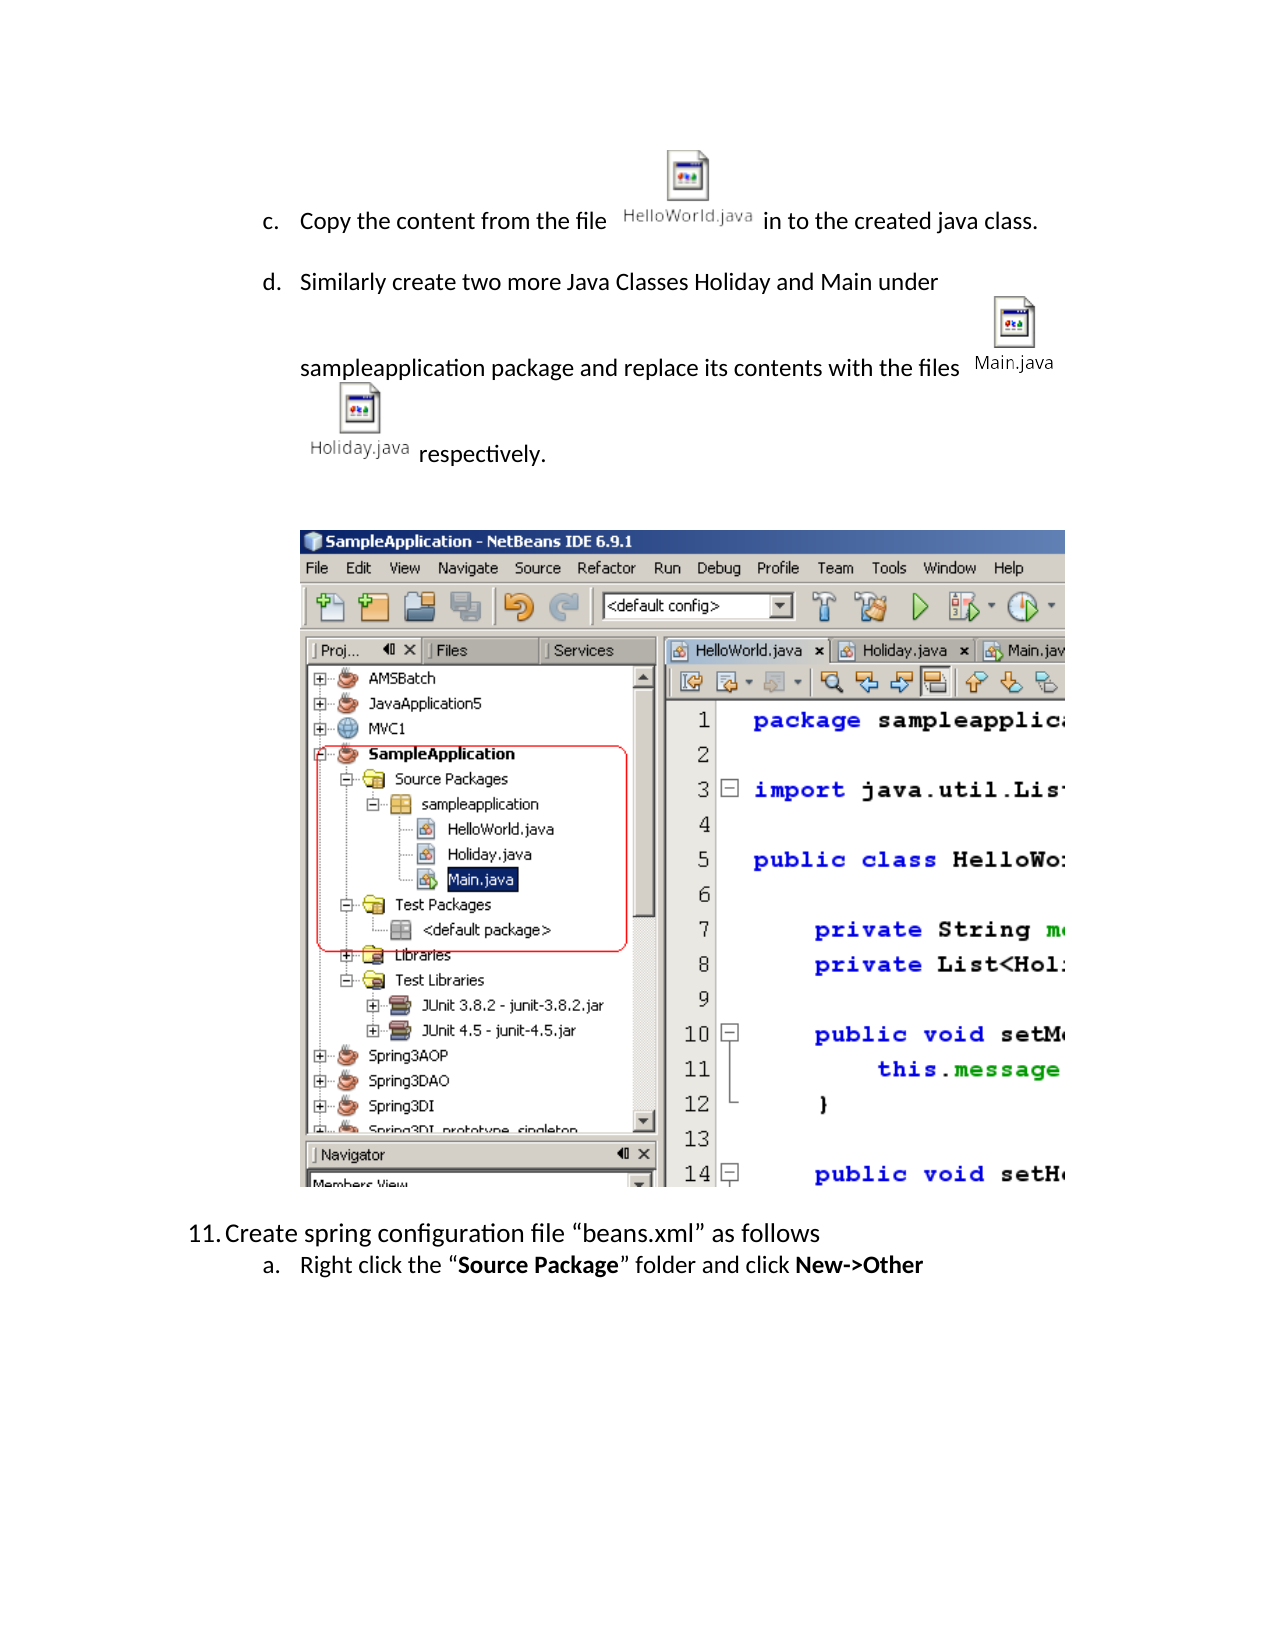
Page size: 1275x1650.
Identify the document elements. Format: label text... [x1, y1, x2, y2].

picture [300, 530, 1065, 1187]
list Similarly create two more Java Classes Holiday and Main under sampleapplication package and replace its contents with the files respectively. [262, 266, 1125, 469]
list Copy the content from the file in to the created java class. [262, 150, 1125, 236]
list Create spring configuration file “beans.xml” as follows [187, 1217, 1125, 1250]
list Right click the “Source Package” folder and click New->Other [262, 1250, 1125, 1280]
